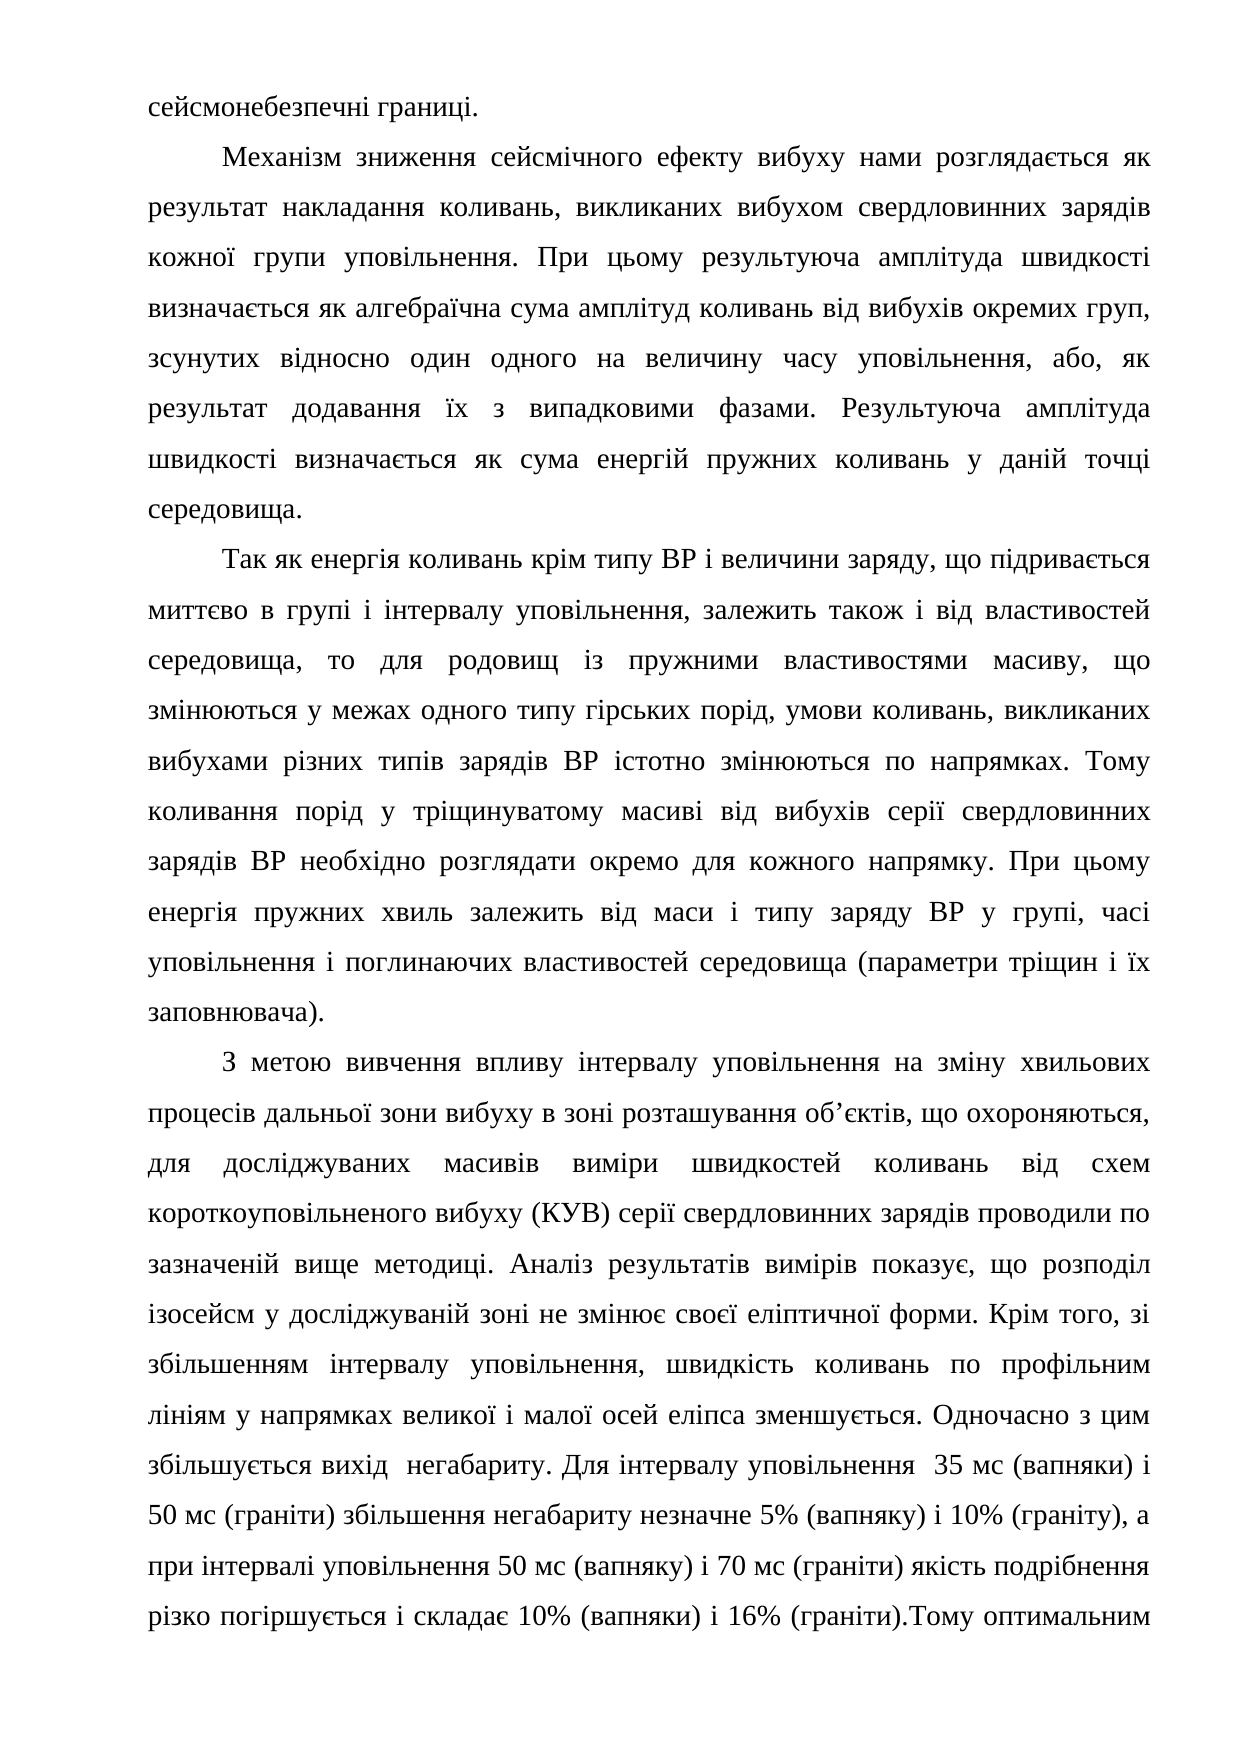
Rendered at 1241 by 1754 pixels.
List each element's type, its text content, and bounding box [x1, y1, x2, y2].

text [148, 1044, 1152, 1632]
text Так як енергія коливань крім типу ВР і величини заряду, що підривається миттєво в групі і інтервалу уповільнення, залежить також і від властивостей середовища, то для родовищ із пружними властивостями масиву, що змінюються у межах одного типу гірських порід, умови коливань, викликаних вибухами різних типів зарядів ВР істотно змінюються по напрямках. Тому коливання порід у тріщинуватому масиві від вибухів серії свердловинних зарядів ВР необхідно розглядати окремо для кожного напрямку. При цьому енергія пружних хвиль залежить від маси і типу заряду ВР у групі, часі уповільнення і поглинаючих властивостей середовища (параметри тріщин і їх заповнювача). [148, 541, 1152, 1028]
text Механізм зниження сейсмічного ефекту вибуху нами розглядається як результат накладання коливань, викликаних вибухом свердловинних зарядів кожної групи уповільнення. При цьому результуюча амплітуда швидкості визначається як алгебраїчна сума амплітуд коливань від вибухів окремих груп, зсунутих відносно один одного на величину часу уповільнення, або, як результат додавання їх з випадковими фазами. Результуюча амплітуда швидкості визначається як сума енергій пружних коливань у даній точці середовища. [148, 139, 1152, 525]
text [148, 89, 1152, 122]
